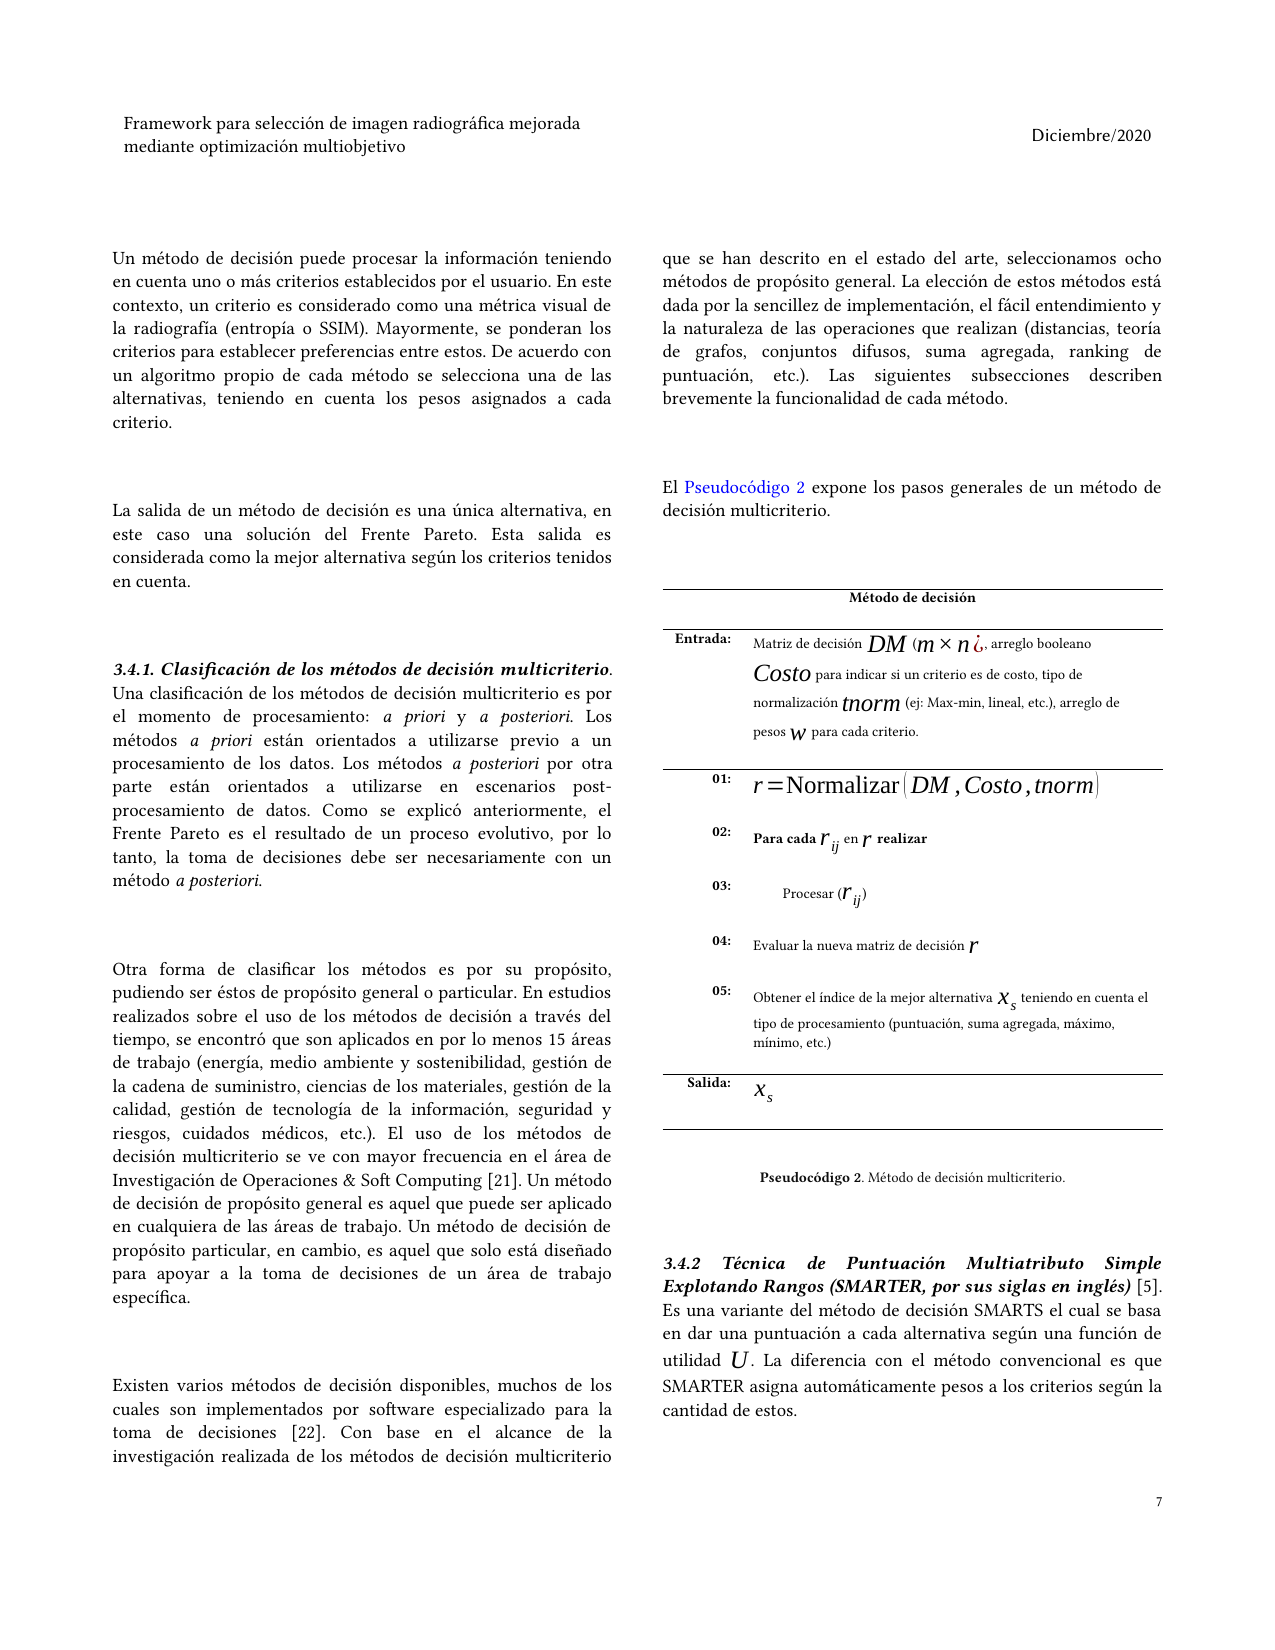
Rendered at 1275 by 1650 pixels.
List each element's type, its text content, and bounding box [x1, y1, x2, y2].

table_cell Salida: [663, 1075, 742, 1129]
text Un método de decisión puede procesar la información teniendo en cuenta uno o más criterios establecidos por el usuario. En este contexto, un criterio es considerado como una métrica visual de la radiografía (entropía o SSIM). Mayormente, se ponderan los criterios para establecer preferencias entre estos. De acuerdo con un algoritmo propio de cada método se selecciona una de las alternativas, teniendo en cuenta los pesos asignados a cada criterio. [112, 247, 612, 433]
table_cell 02: [663, 824, 742, 878]
text Existen varios métodos de decisión disponibles, muchos de los cuales son implementados por software especializado para la toma de decisiones [22]. Con base en el alcance de la investigación realizada de los métodos de decisión multicriterio que se han descrito en el estado del arte, seleccionamos ocho métodos de propósito general. La elección de estos métodos está dada por la sencillez de implementación, el fácil entendimiento y la naturaleza de las operaciones que realizan (distancias, teoría de grafos, conjuntos difusos, suma agregada, ranking de puntuación, etc.). Las siguientes subsecciones describen brevemente la funcionalidad de cada método. [662, 247, 1162, 409]
table_cell 03: [663, 878, 742, 932]
text 3.4.1. Clasificación de los métodos de decisión multicriterio. Una clasificación de los métodos de decisión multicriterio es por el momento de procesamiento: a priori y a posteriori. Los métodos a priori están orientados a utilizarse previo a un procesamiento de los datos. Los métodos a posteriori por otra parte están orientados a utilizarse en escenarios post-procesamiento de datos. Como se explicó anteriormente, el Frente Pareto es el resultado de un proceso evolutivo, por lo tanto, la toma de decisiones debe ser necesariamente con un método a posteriori. [112, 659, 612, 891]
table_cell 01: [663, 770, 742, 823]
table_cell 04: [663, 932, 742, 983]
table_cell [742, 1075, 1162, 1129]
table_cell Obtener el índice de la mejor alternativa teniendo en cuenta el tipo de procesamiento (puntuación, suma agregada, máximo, mínimo, etc.) [742, 983, 1162, 1073]
text Otra forma de clasificar los métodos es por su propósito, pudiendo ser éstos de propósito general o particular. En estudios realizados sobre el uso de los métodos de decisión a través del tiempo, se encontró que son aplicados en por lo menos 15 áreas de trabajo (energía, medio ambiente y sostenibilidad, gestión de la cadena de suministro, ciencias de los materiales, gestión de la calidad, gestión de tecnología de la información, seguridad y riesgos, cuidados médicos, etc.). El uso de los métodos de decisión multicriterio se ve con mayor frecuencia en el área de Investigación de Operaciones & Soft Computing [21]. Un método de decisión de propósito general es aquel que puede ser aplicado en cualquiera de las áreas de trabajo. Un método de decisión de propósito particular, en cambio, es aquel que solo está diseñado para apoyar a la toma de decisiones de un área de trabajo específica. [112, 958, 612, 1308]
text La salida de un método de decisión es una única alternativa, en este caso una solución del Frente Pareto. Esta salida es considerada como la mejor alternativa según los criterios tenidos en cuenta. [112, 500, 612, 592]
table_cell Matriz de decisión (, arreglo booleano para indicar si un criterio es de costo, tipo de normalización (ej: Max-min, lineal, etc.), arreglo de pesos para cada criterio. [742, 630, 1162, 769]
table_cell [742, 770, 1162, 823]
table_cell Evaluar la nueva matriz de decisión [742, 932, 1162, 983]
text Existen varios métodos de decisión disponibles, muchos de los cuales son implementados por software especializado para la toma de decisiones [22]. Con base en el alcance de la investigación realizada de los métodos de decisión multicriterio que se han descrito en el estado del arte, seleccionamos ocho métodos de propósito general. La elección de estos métodos está dada por la sencillez de implementación, el fácil entendimiento y la naturaleza de las operaciones que realizan (distancias, teoría de grafos, conjuntos difusos, suma agregada, ranking de puntuación, etc.). Las siguientes subsecciones describen brevemente la funcionalidad de cada método. [112, 1375, 612, 1467]
text Pseudocódigo 2. Método de decisión multicriterio. [662, 1169, 1162, 1186]
table_cell Procesar () [742, 878, 1162, 932]
table_cell Para cada en realizar [742, 824, 1162, 878]
text El Pseudocódigo 2 expone los pasos generales de un método de decisión multicriterio. [662, 477, 1162, 521]
table_cell Entrada: [663, 630, 742, 769]
table_cell 05: [663, 983, 742, 1073]
text 3.4.2 Técnica de Puntuación Multiatributo Simple Explotando Rangos (SMARTER, por sus siglas en inglés) [5]. Es una variante del método de decisión SMARTS el cual se basa en dar una puntuación a cada alternativa según una función de utilidad . La diferencia con el método convencional es que SMARTER asigna automáticamente pesos a los criterios según la cantidad de estos. [662, 1252, 1162, 1421]
table_header Método de decisión [663, 590, 1162, 629]
